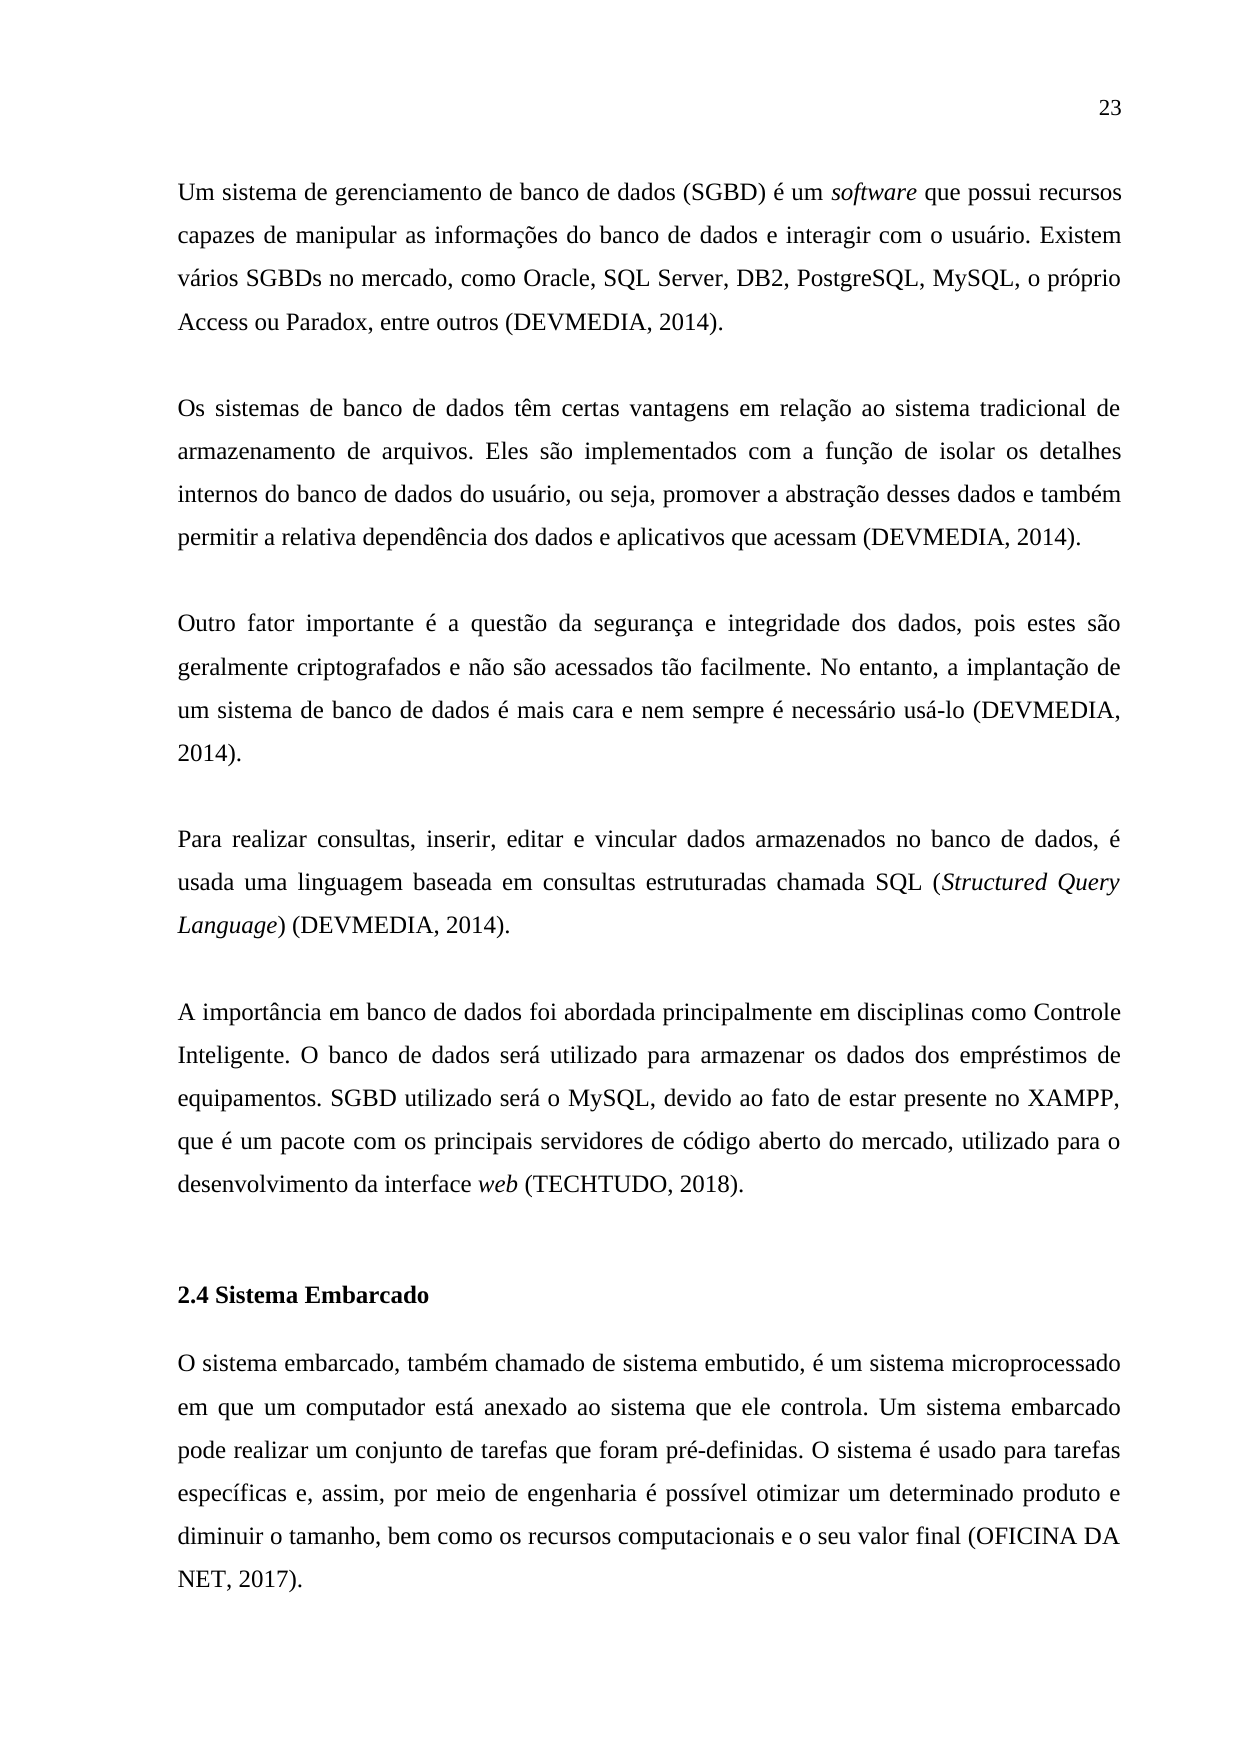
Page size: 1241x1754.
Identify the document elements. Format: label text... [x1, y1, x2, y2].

text O sistema embarcado, também chamado de sistema embutido, é um sistema microprocessado em que um computador está anexado ao sistema que ele controla. Um sistema embarcado pode realizar um conjunto de tarefas que foram pré-definidas. O sistema é usado para tarefas específicas e, assim, por meio de engenharia é possível otimizar um determinado produto e diminuir o tamanho, bem como os recursos computacionais e o seu valor final (OFICINA DA NET, 2017). [177, 1348, 1122, 1593]
text A importância em banco de dados foi abordada principalmente em disciplinas como Controle Inteligente. O banco de dados será utilizado para armazenar os dados dos empréstimos de equipamentos. SGBD utilizado será o MySQL, devido ao fato de estar presente no XAMPP, que é um pacote com os principais servidores de código aberto do mercado, utilizado para o desenvolvimento da interface web (TECHTUDO, 2018). [177, 997, 1122, 1198]
text Outro fator importante é a questão da segurança e integridade dos dados, pois estes são geralmente criptografados e não são acessados tão facilmente. No entanto, a implantação de um sistema de banco de dados é mais cara e nem sempre é necessário usá-lo (DEVMEDIA, 2014). [177, 608, 1122, 767]
text Os sistemas de banco de dados têm certas vantagens em relação ao sistema tradicional de armazenamento de arquivos. Eles são implementados com a função de isolar os detalhes internos do banco de dados do usuário, ou seja, promover a abstração desses dados e também permitir a relativa dependência dos dados e aplicativos que acessam (DEVMEDIA, 2014). [177, 393, 1122, 551]
text Para realizar consultas, inserir, editar e vincular dados armazenados no banco de dados, é usada uma linguagem baseada em consultas estruturadas chamada SQL (Structured Query Language) (DEVMEDIA, 2014). [177, 824, 1122, 939]
text Um sistema de gerenciamento de banco de dados (SGBD) é um software que possui recursos capazes de manipular as informações do banco de dados e interagir com o usuário. Existem vários SGBDs no mercado, como Oracle, SQL Server, DB2, PostgreSQL, MySQL, o próprio Access ou Paradox, entre outros (DEVMEDIA, 2014). [177, 177, 1122, 335]
subtitle Sistema Embarcado [177, 1280, 1122, 1309]
